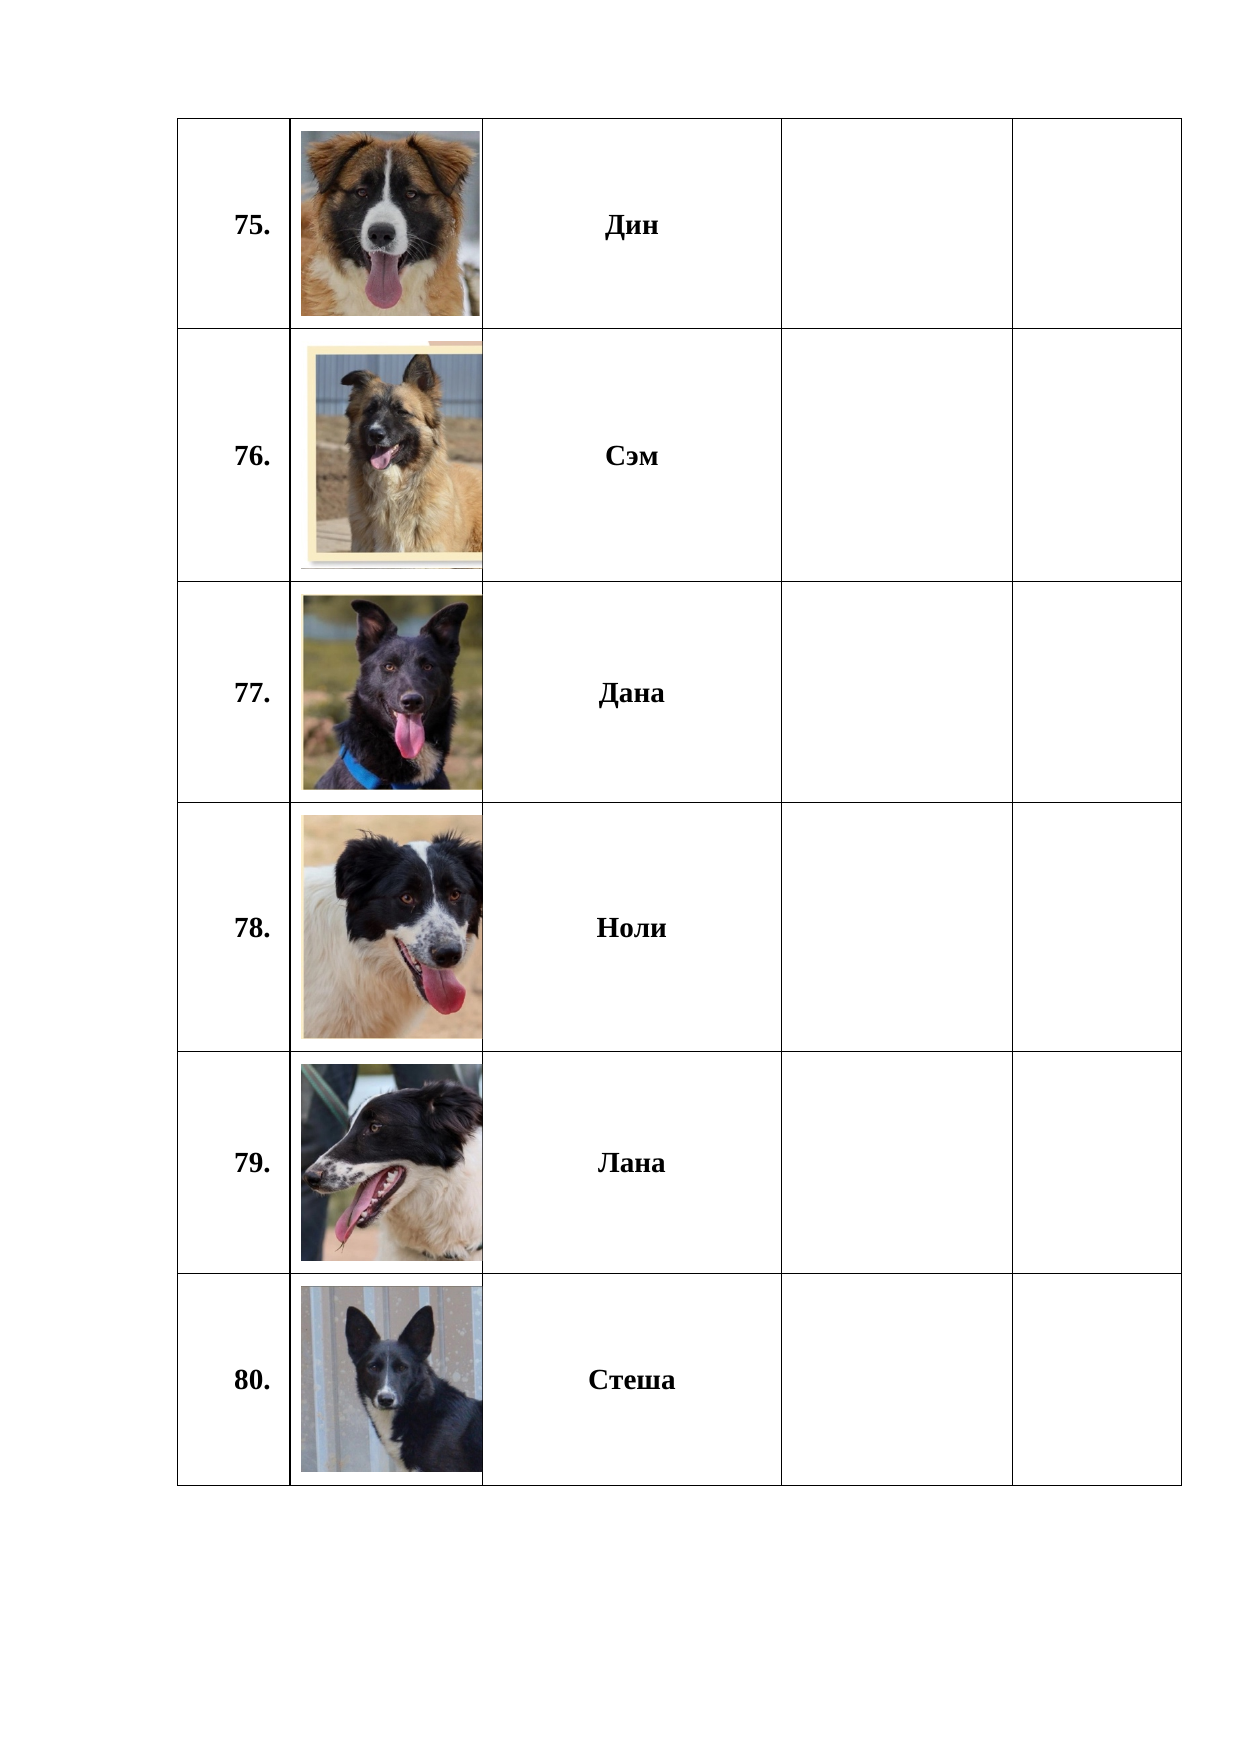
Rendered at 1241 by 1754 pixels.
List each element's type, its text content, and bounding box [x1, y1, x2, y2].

table_cell [1013, 329, 1181, 581]
picture [301, 1286, 483, 1472]
table_cell [178, 582, 289, 802]
table_cell [782, 582, 1012, 802]
table_cell Стеша [483, 1274, 781, 1484]
table_cell [178, 1274, 289, 1484]
picture [301, 594, 483, 790]
picture [301, 815, 483, 1039]
table_cell [782, 1274, 1012, 1484]
table_cell [1013, 1274, 1181, 1484]
table_cell [291, 1274, 482, 1484]
table_cell [1013, 1052, 1181, 1273]
table_cell [291, 329, 482, 581]
table_cell [178, 119, 289, 328]
table_cell [782, 119, 1012, 328]
table_cell Дин [483, 119, 781, 328]
table_cell [178, 1052, 289, 1273]
table_cell Лана [483, 1052, 781, 1273]
picture [301, 341, 483, 569]
table_cell [1013, 803, 1181, 1051]
table_cell [291, 803, 482, 1051]
table_cell [782, 803, 1012, 1051]
table_cell [782, 1052, 1012, 1273]
table_cell Дана [483, 582, 781, 802]
table_cell [178, 803, 289, 1051]
picture [301, 131, 480, 316]
table_cell Ноли [483, 803, 781, 1051]
table_cell [1013, 119, 1181, 328]
table_cell [178, 329, 289, 581]
table_cell [1013, 582, 1181, 802]
table_cell [782, 329, 1012, 581]
table_cell Сэм [483, 329, 781, 581]
table_cell [291, 119, 482, 328]
picture [301, 1064, 483, 1261]
table_cell [291, 1052, 482, 1273]
table_cell [291, 582, 482, 802]
